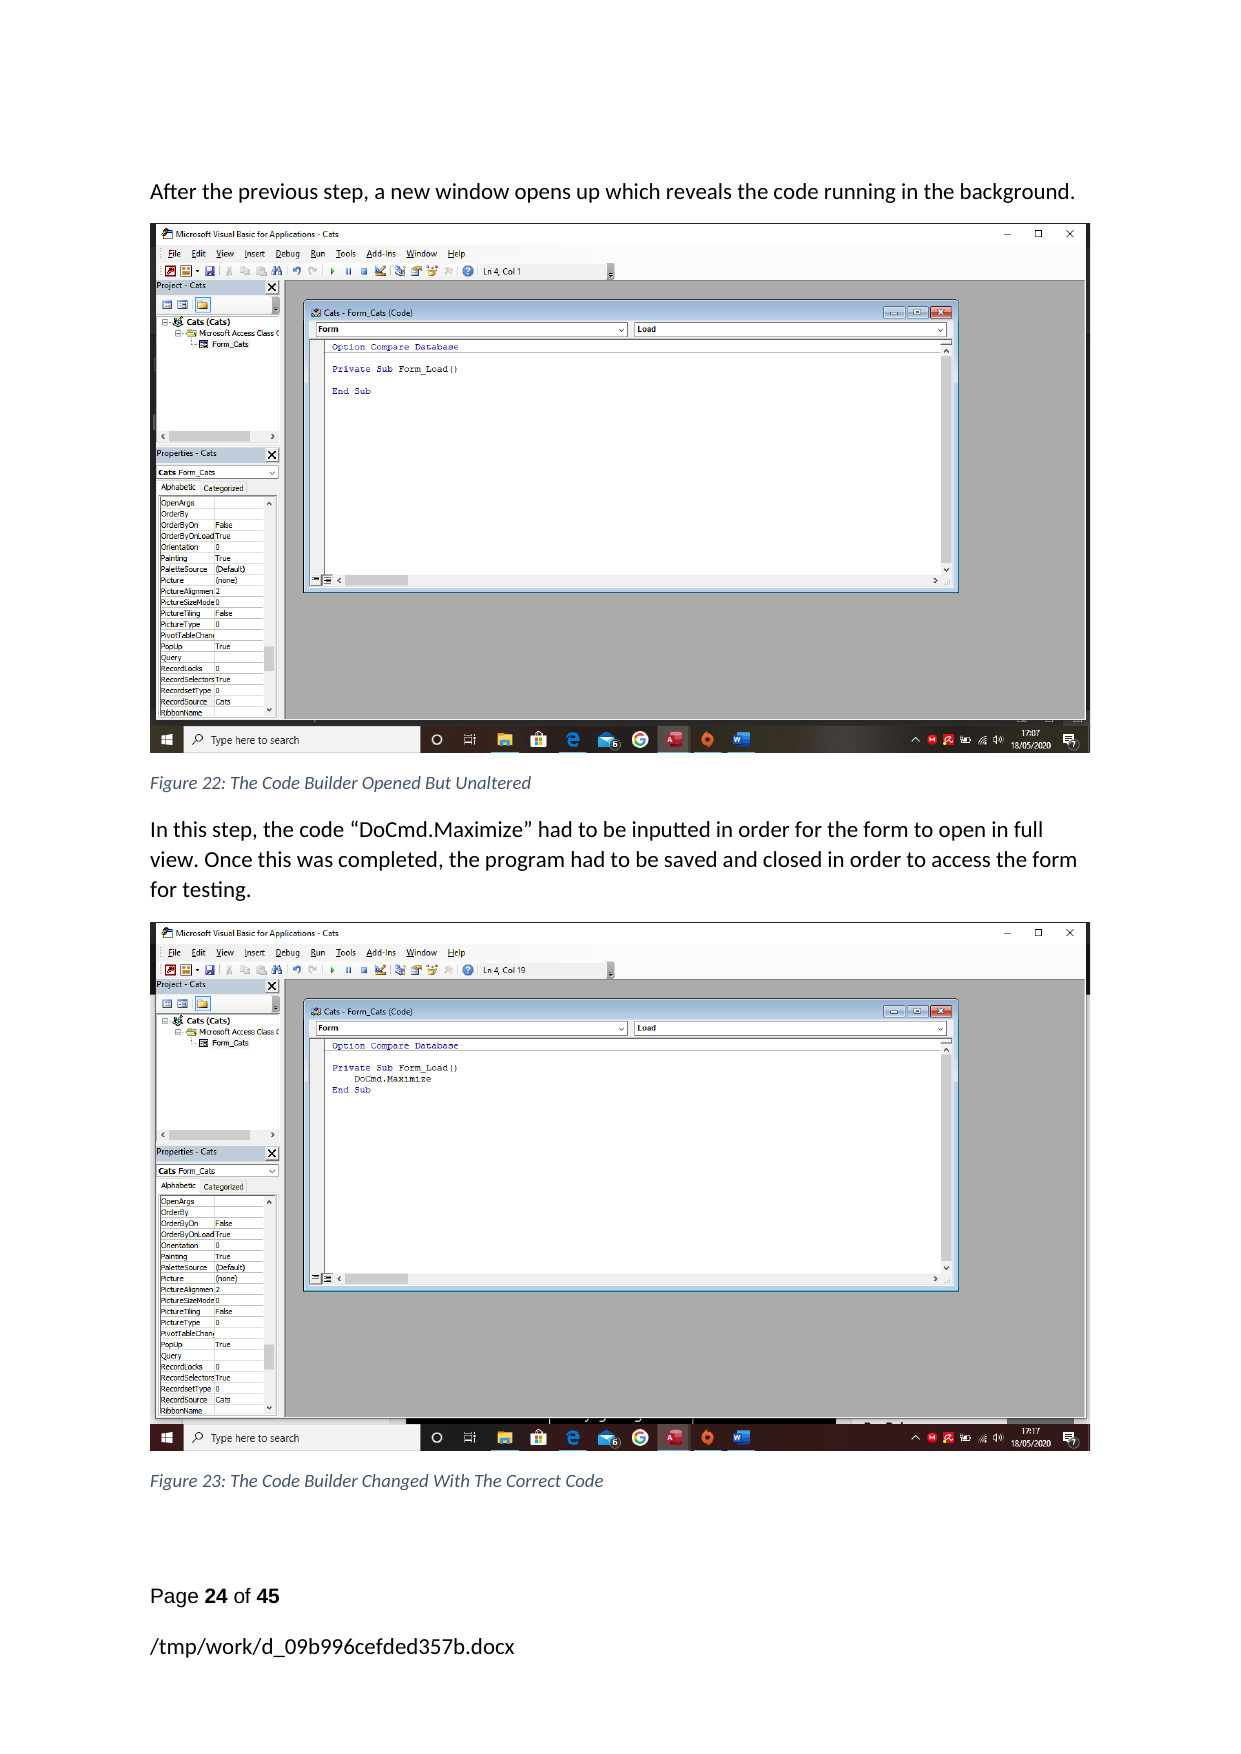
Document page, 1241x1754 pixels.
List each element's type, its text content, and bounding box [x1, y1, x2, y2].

text In this step, the code “DoCmd.Maximize” had to be inputted in order for the form to open in full view. Once this was completed, the program had to be saved and closed in order to access the form for testing. [150, 815, 1090, 903]
text Figure 23: The Code Builder Changed With The Correct Code [150, 1470, 1090, 1493]
picture [150, 223, 1091, 753]
text After the previous step, a new window opens up which reveals the code running in the background. [150, 177, 1090, 205]
picture [150, 922, 1091, 1451]
text Figure 22: The Code Builder Opened But Unaltered [150, 771, 1090, 794]
